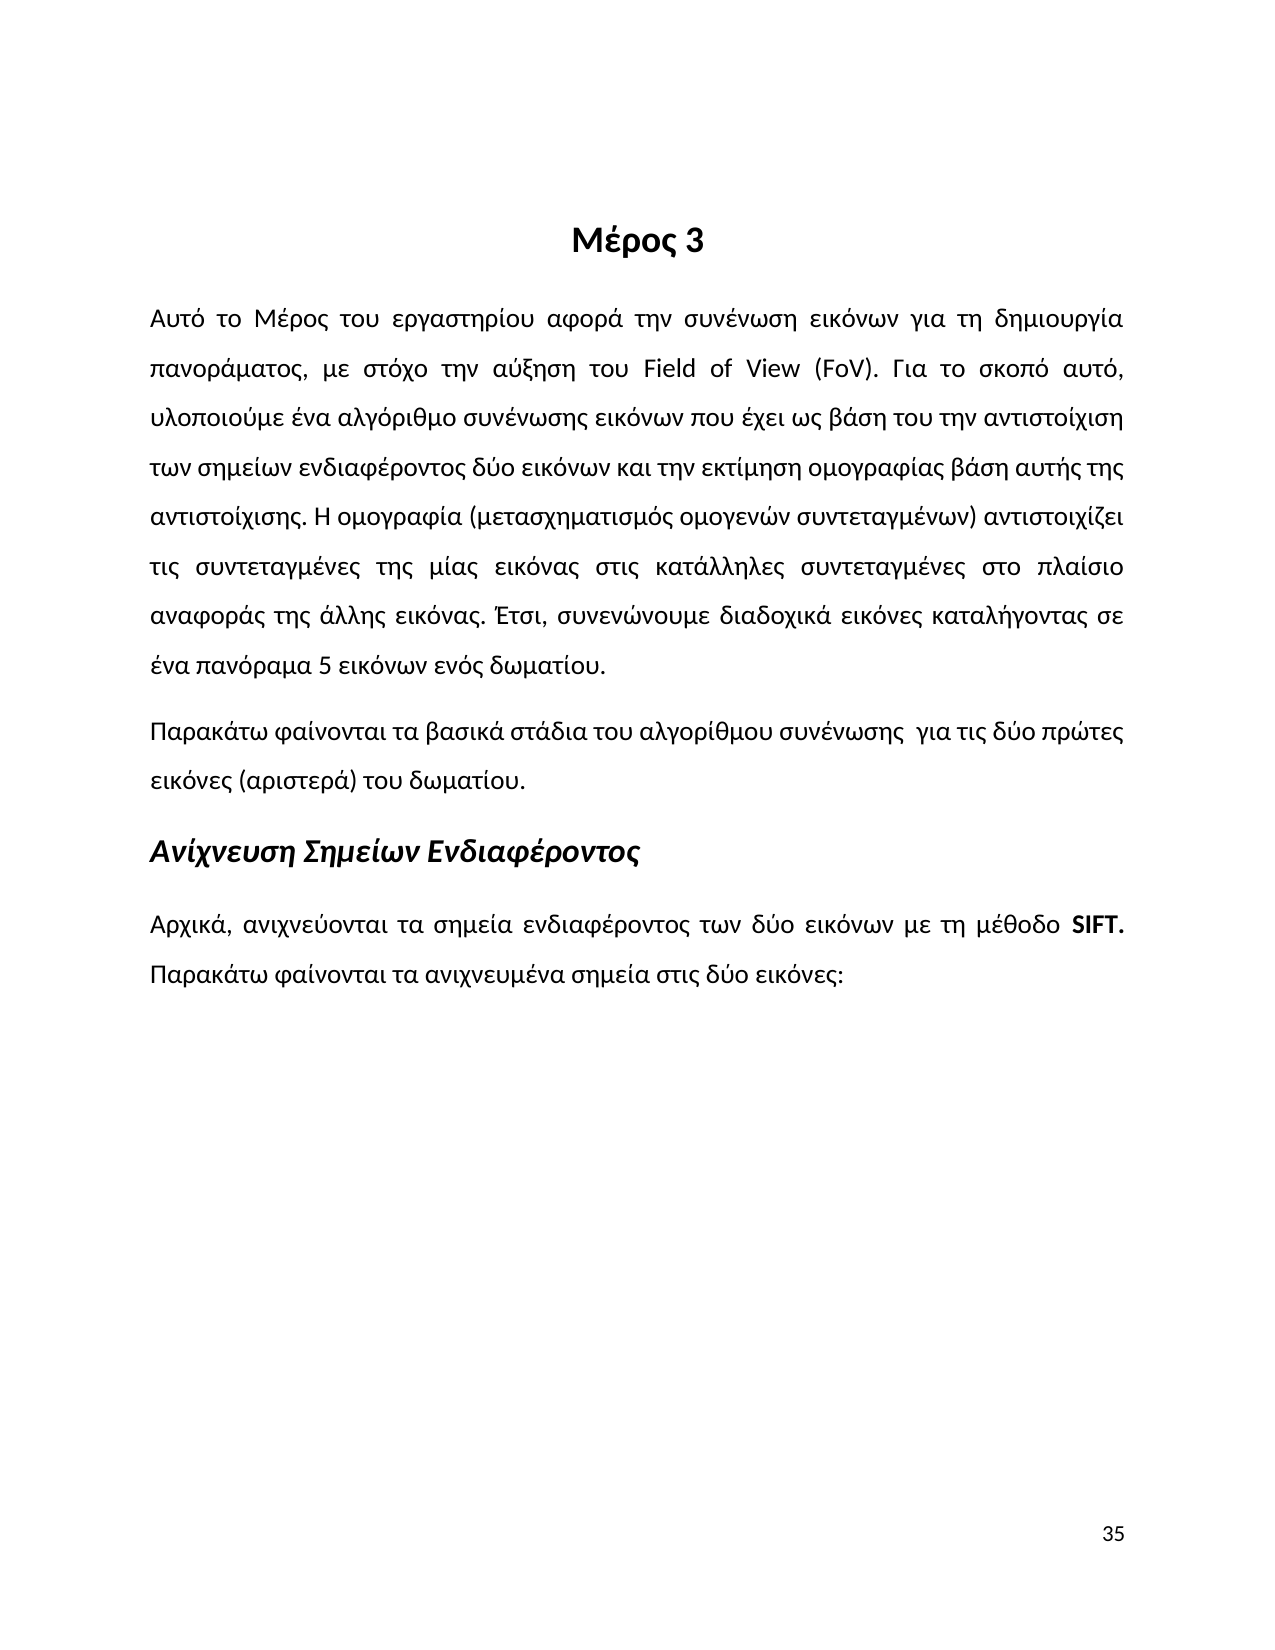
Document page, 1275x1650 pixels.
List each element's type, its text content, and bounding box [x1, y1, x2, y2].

text Αρχικά, ανιχνεύονται τα σημεία ενδιαφέροντος των δύο εικόνων με τη μέθοδο SIFT. Παρακάτω φαίνονται τα ανιχνευμένα σημεία στις δύο εικόνες: [150, 907, 1125, 990]
text Ανίχνευση Σημείων Ενδιαφέροντος [150, 830, 1125, 870]
text Μέρος 3 [150, 216, 1125, 262]
text Αυτό το Μέρος του εργαστηρίου αφορά την συνένωση εικόνων για τη δημιουργία πανοράματος, με στόχο την αύξηση του Field of View (FoV). Για το σκοπό αυτό, υλοποιούμε ένα αλγόριθμο συνένωσης εικόνων που έχει ως βάση του την αντιστοίχιση των σημείων ενδιαφέροντος δύο εικόνων και την εκτίμηση ομογραφίας βάση αυτής της αντιστοίχισης. Η ομογραφία (μετασχηματισμός ομογενών συντεταγμένων) αντιστοιχίζει τις συντεταγμένες της μίας εικόνας στις κατάλληλες συντεταγμένες στο πλαίσιο αναφοράς της άλλης εικόνας. Έτσι, συνενώνουμε διαδοχικά εικόνες καταλήγοντας σε ένα πανόραμα 5 εικόνων ενός δωματίου. [150, 302, 1125, 681]
text Παρακάτω φαίνονται τα βασικά στάδια του αλγορίθμου συνένωσης για τις δύο πρώτες εικόνες (αριστερά) του δωματίου. [150, 714, 1125, 797]
